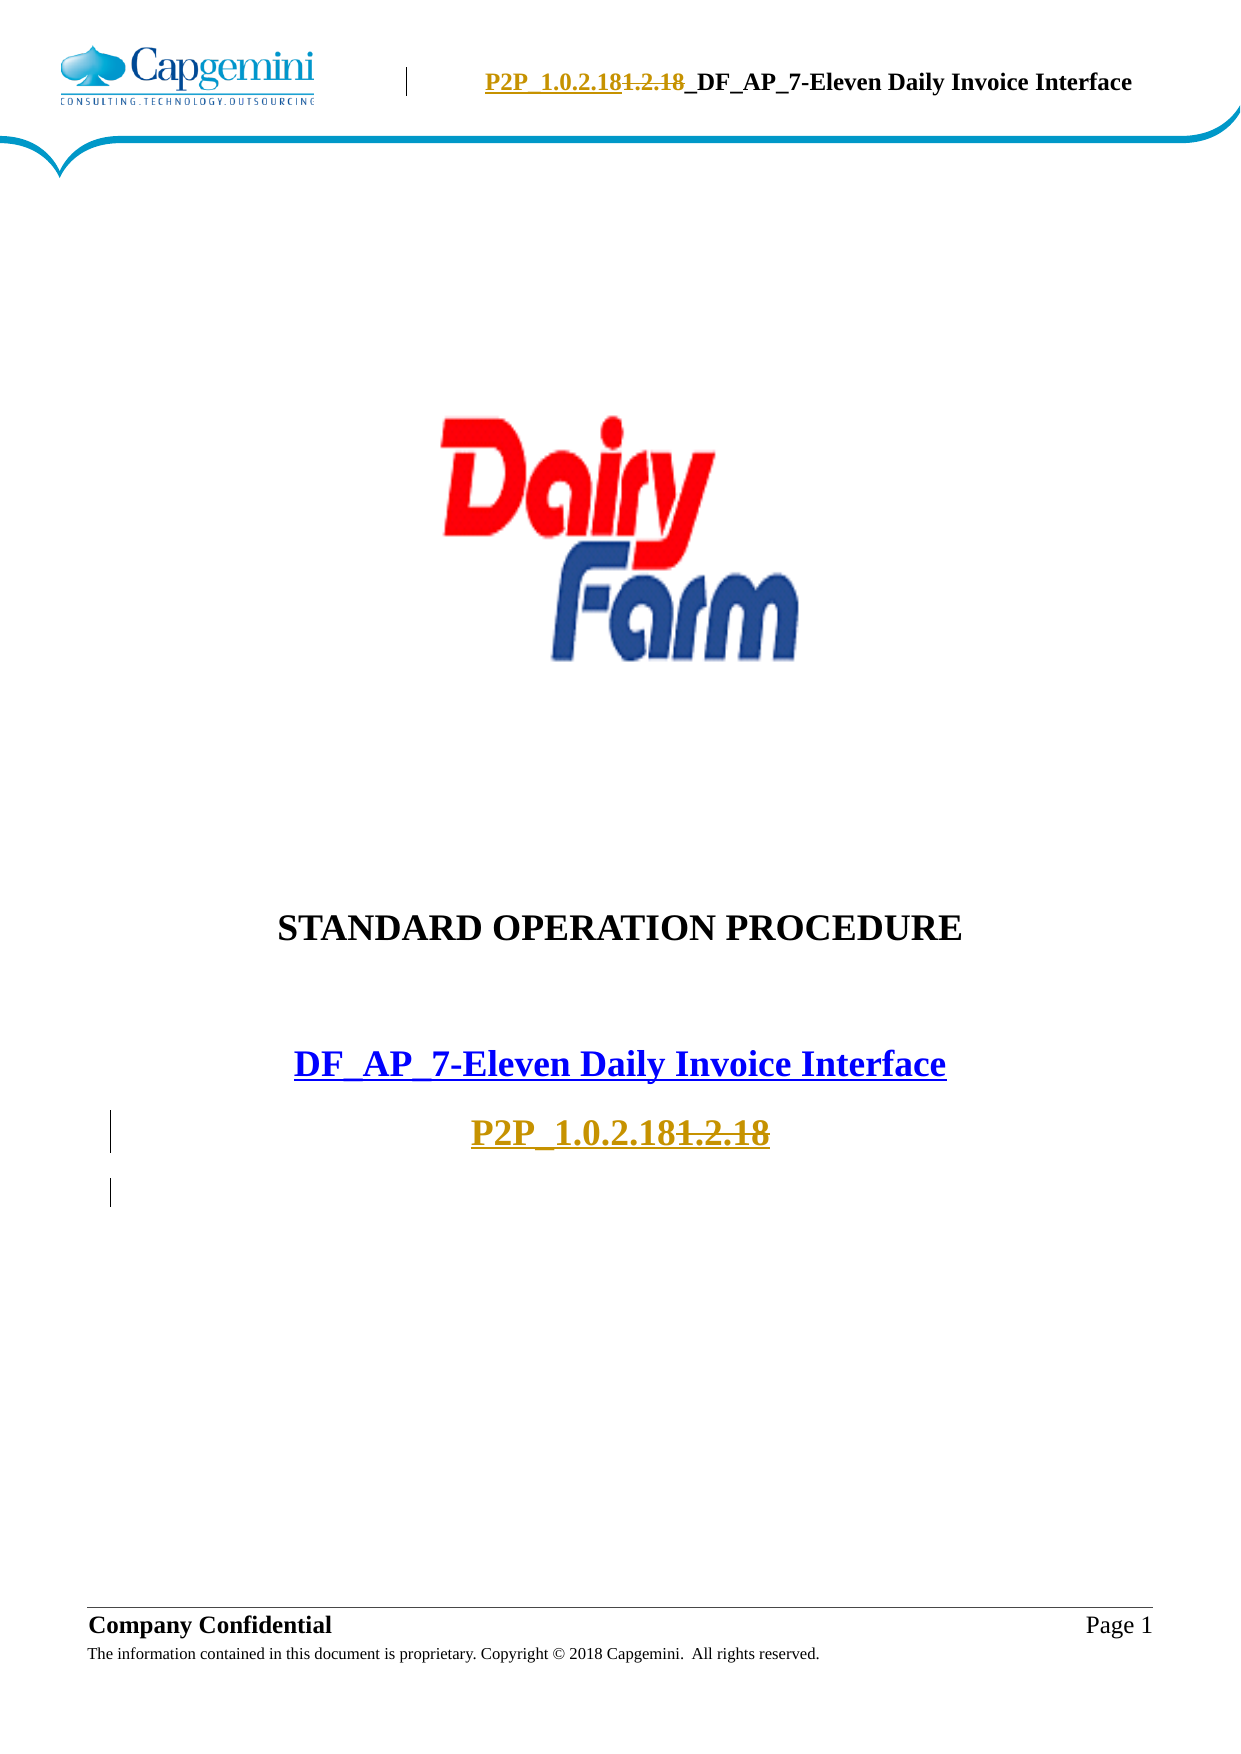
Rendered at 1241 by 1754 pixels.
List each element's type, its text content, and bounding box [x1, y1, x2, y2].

picture [61, 45, 314, 105]
picture [433, 400, 807, 679]
text STANDARD OPERATION PROCEDURE [124, 905, 1116, 948]
table_header [590, 87, 1069, 142]
text DF_AP_7-Eleven Daily Invoice Interface [124, 1042, 1116, 1085]
picture [202, 81, 216, 87]
table_header [110, 87, 589, 142]
